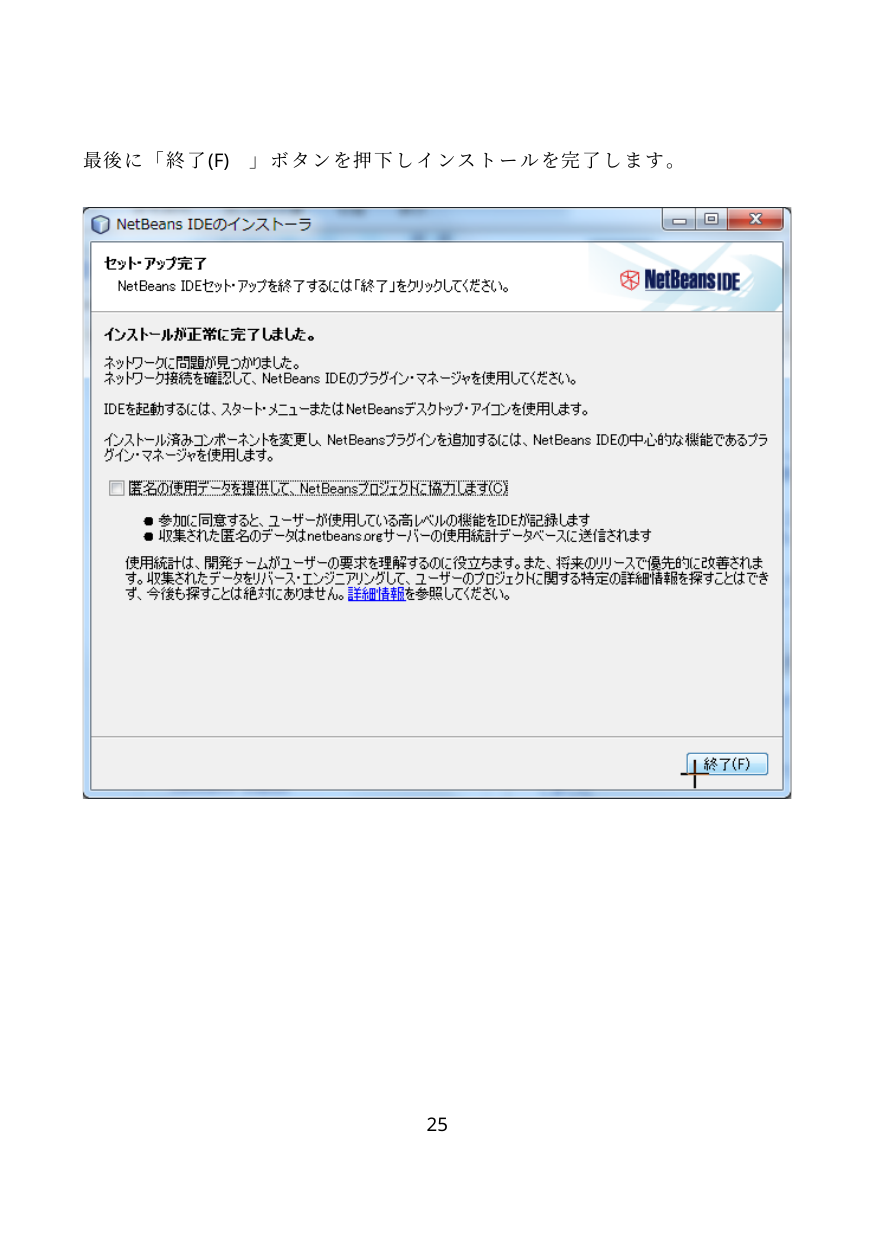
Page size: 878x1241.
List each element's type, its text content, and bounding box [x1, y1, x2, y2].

picture [82, 207, 792, 799]
text 最後に「終了(F)」ボタンを押下しインストールを完了します。 [83, 144, 791, 176]
